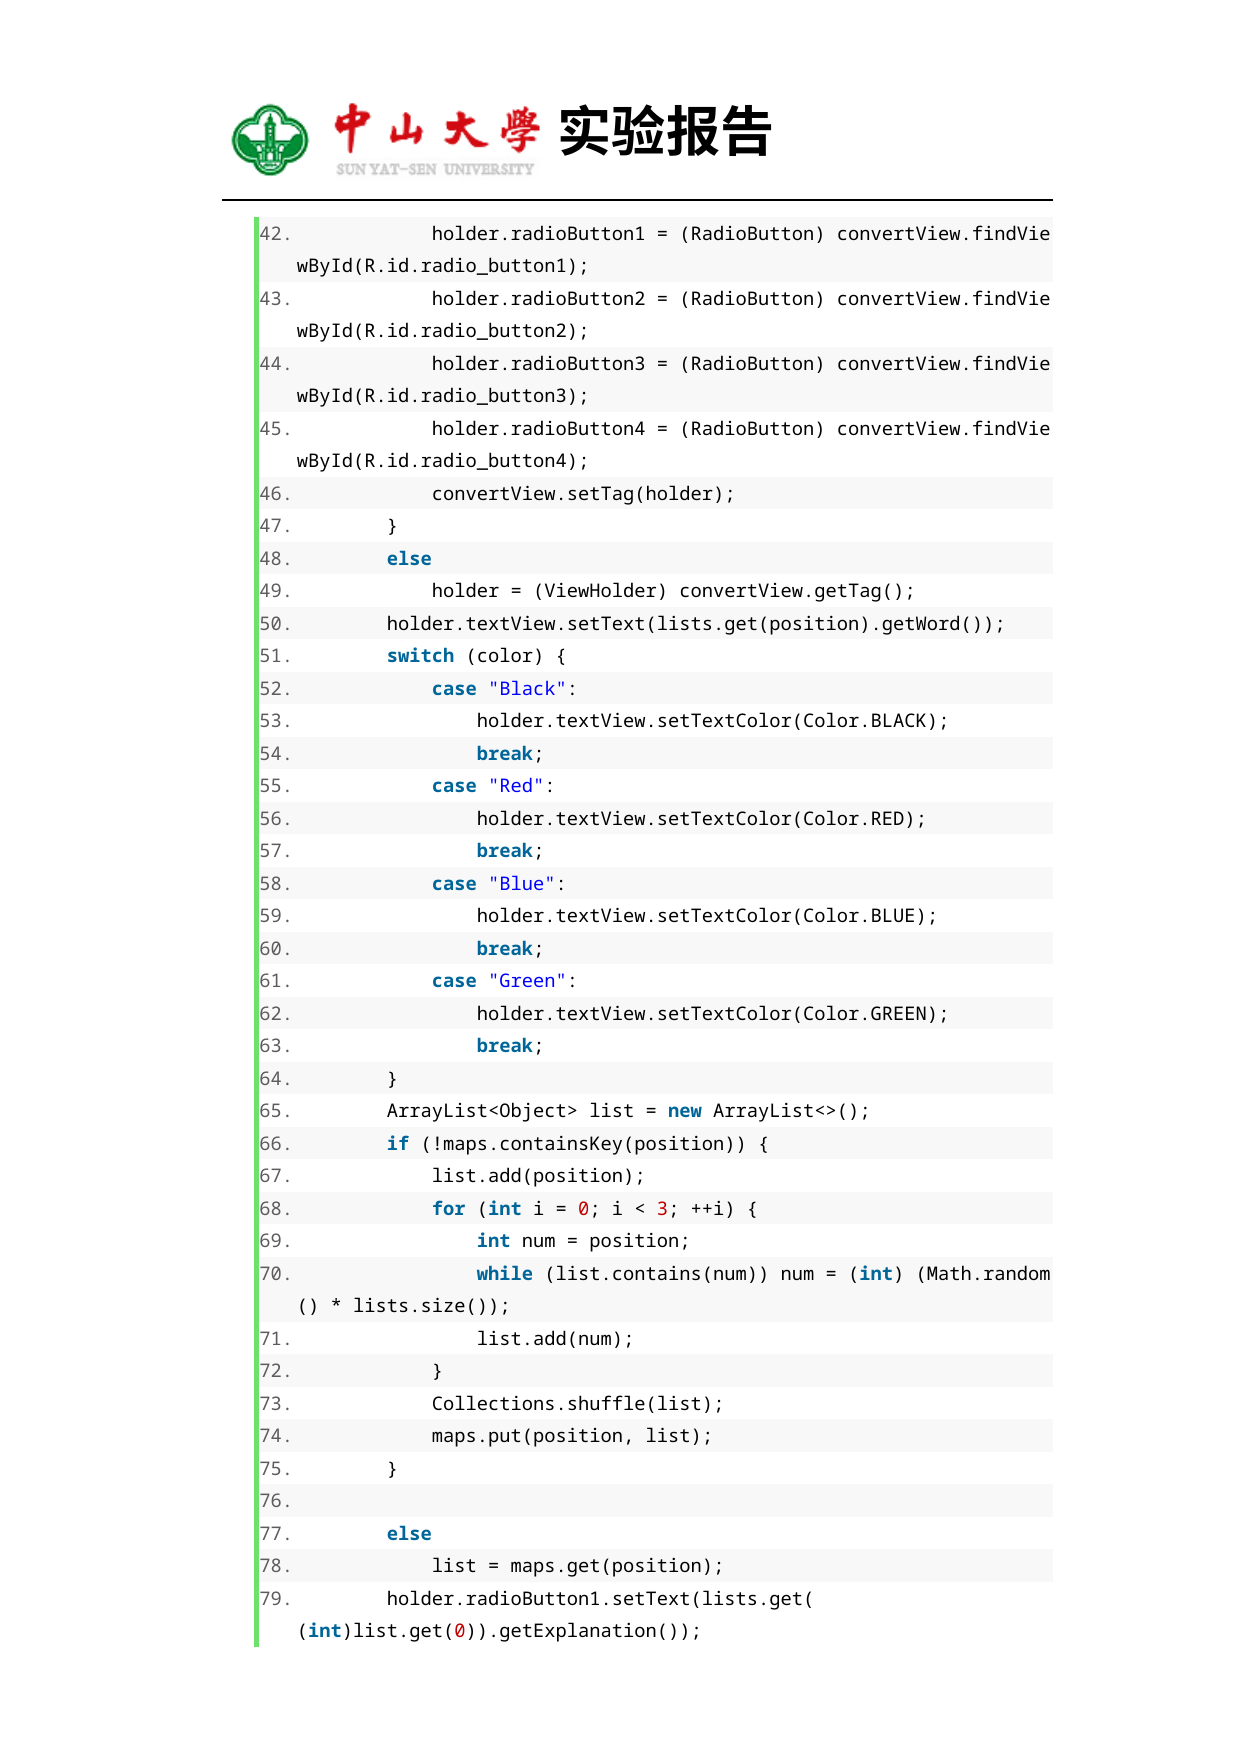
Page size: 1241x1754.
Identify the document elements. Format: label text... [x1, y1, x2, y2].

list for (int i = 0; i < 3; ++i) { [259, 1192, 1053, 1224]
list holder.radioButton1 = (RadioButton) convertView.findViewById(R.id.radio_button1); [259, 217, 1053, 282]
list list = maps.get(position); [259, 1549, 1053, 1582]
list holder.radioButton3 = (RadioButton) convertView.findViewById(R.id.radio_button3); [259, 347, 1053, 412]
list holder.textView.setText(lists.get(position).getWord()); [259, 607, 1053, 639]
list break; [259, 932, 1053, 964]
picture [221, 98, 543, 182]
list } [259, 1354, 1053, 1387]
list holder.textView.setTextColor(Color.GREEN); [259, 997, 1053, 1029]
list holder.textView.setTextColor(Color.BLACK); [259, 704, 1053, 737]
list holder.textView.setTextColor(Color.BLUE); [259, 899, 1053, 932]
list case "Black": [259, 672, 1053, 704]
list int num = position; [259, 1224, 1053, 1257]
list if (!maps.containsKey(position)) { [259, 1127, 1053, 1159]
list case "Blue": [259, 867, 1053, 899]
list list.add(position); [259, 1159, 1053, 1192]
list } [259, 1452, 1053, 1484]
list Collections.shuffle(list); [259, 1387, 1053, 1419]
list else [259, 542, 1053, 574]
list holder.textView.setTextColor(Color.RED); [259, 802, 1053, 834]
list holder.radioButton2 = (RadioButton) convertView.findViewById(R.id.radio_button2); [259, 282, 1053, 347]
list else [259, 1517, 1053, 1549]
list convertView.setTag(holder); [259, 477, 1053, 509]
list } [259, 1062, 1053, 1094]
list ArrayList<Object> list = new ArrayList<>(); [259, 1094, 1053, 1127]
list switch (color) { [259, 639, 1053, 672]
list case "Red": [259, 769, 1053, 802]
list list.add(num); [259, 1322, 1053, 1354]
list holder.radioButton4 = (RadioButton) convertView.findViewById(R.id.radio_button4); [259, 412, 1053, 477]
list while (list.contains(num)) num = (int) (Math.random() * lists.size()); [259, 1257, 1053, 1322]
list } [259, 509, 1053, 542]
list holder = (ViewHolder) convertView.getTag(); [259, 574, 1053, 607]
list break; [259, 834, 1053, 867]
list break; [259, 737, 1053, 769]
list case "Green": [259, 964, 1053, 997]
list maps.put(position, list); [259, 1419, 1053, 1452]
list break; [259, 1029, 1053, 1062]
list holder.radioButton1.setText(lists.get((int)list.get(0)).getExplanation()); [259, 1582, 1053, 1647]
